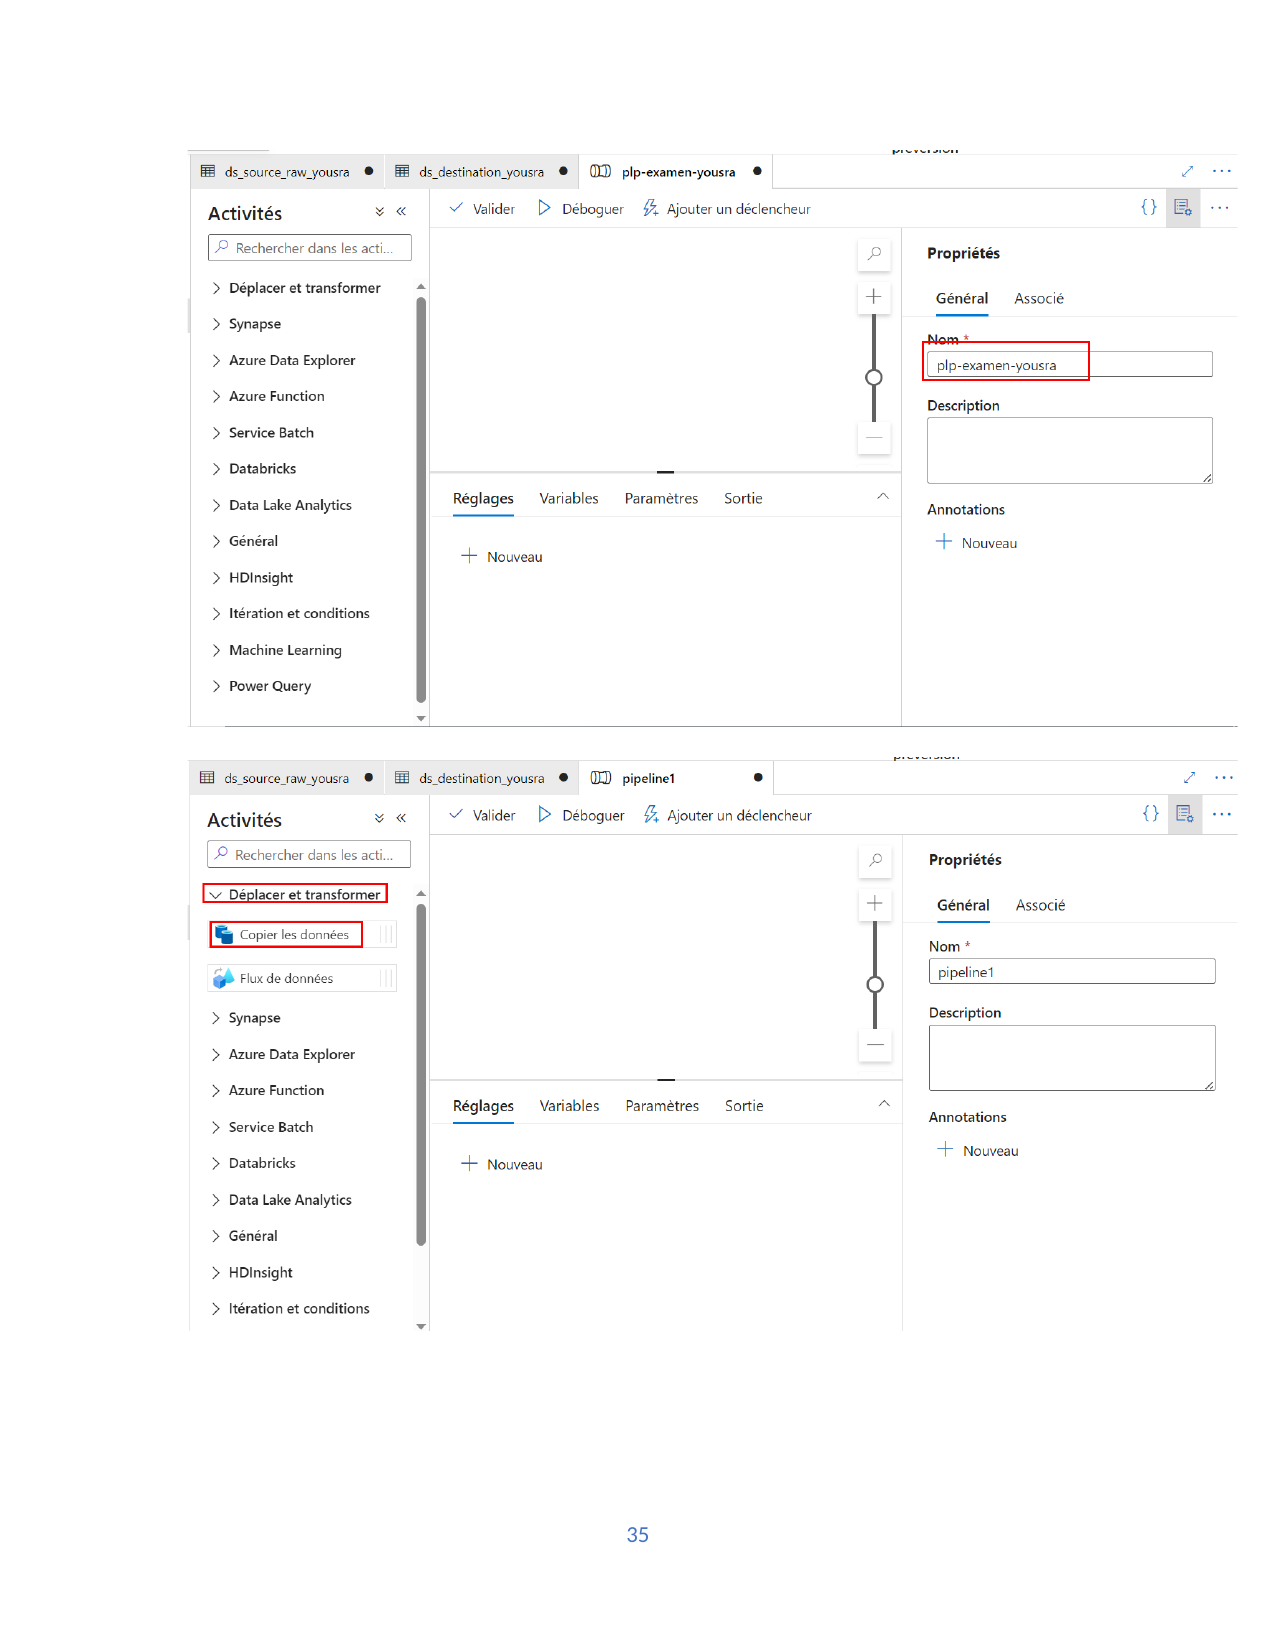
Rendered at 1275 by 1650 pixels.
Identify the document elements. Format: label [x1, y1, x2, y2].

picture [187, 757, 1238, 1331]
picture [187, 150, 1238, 727]
